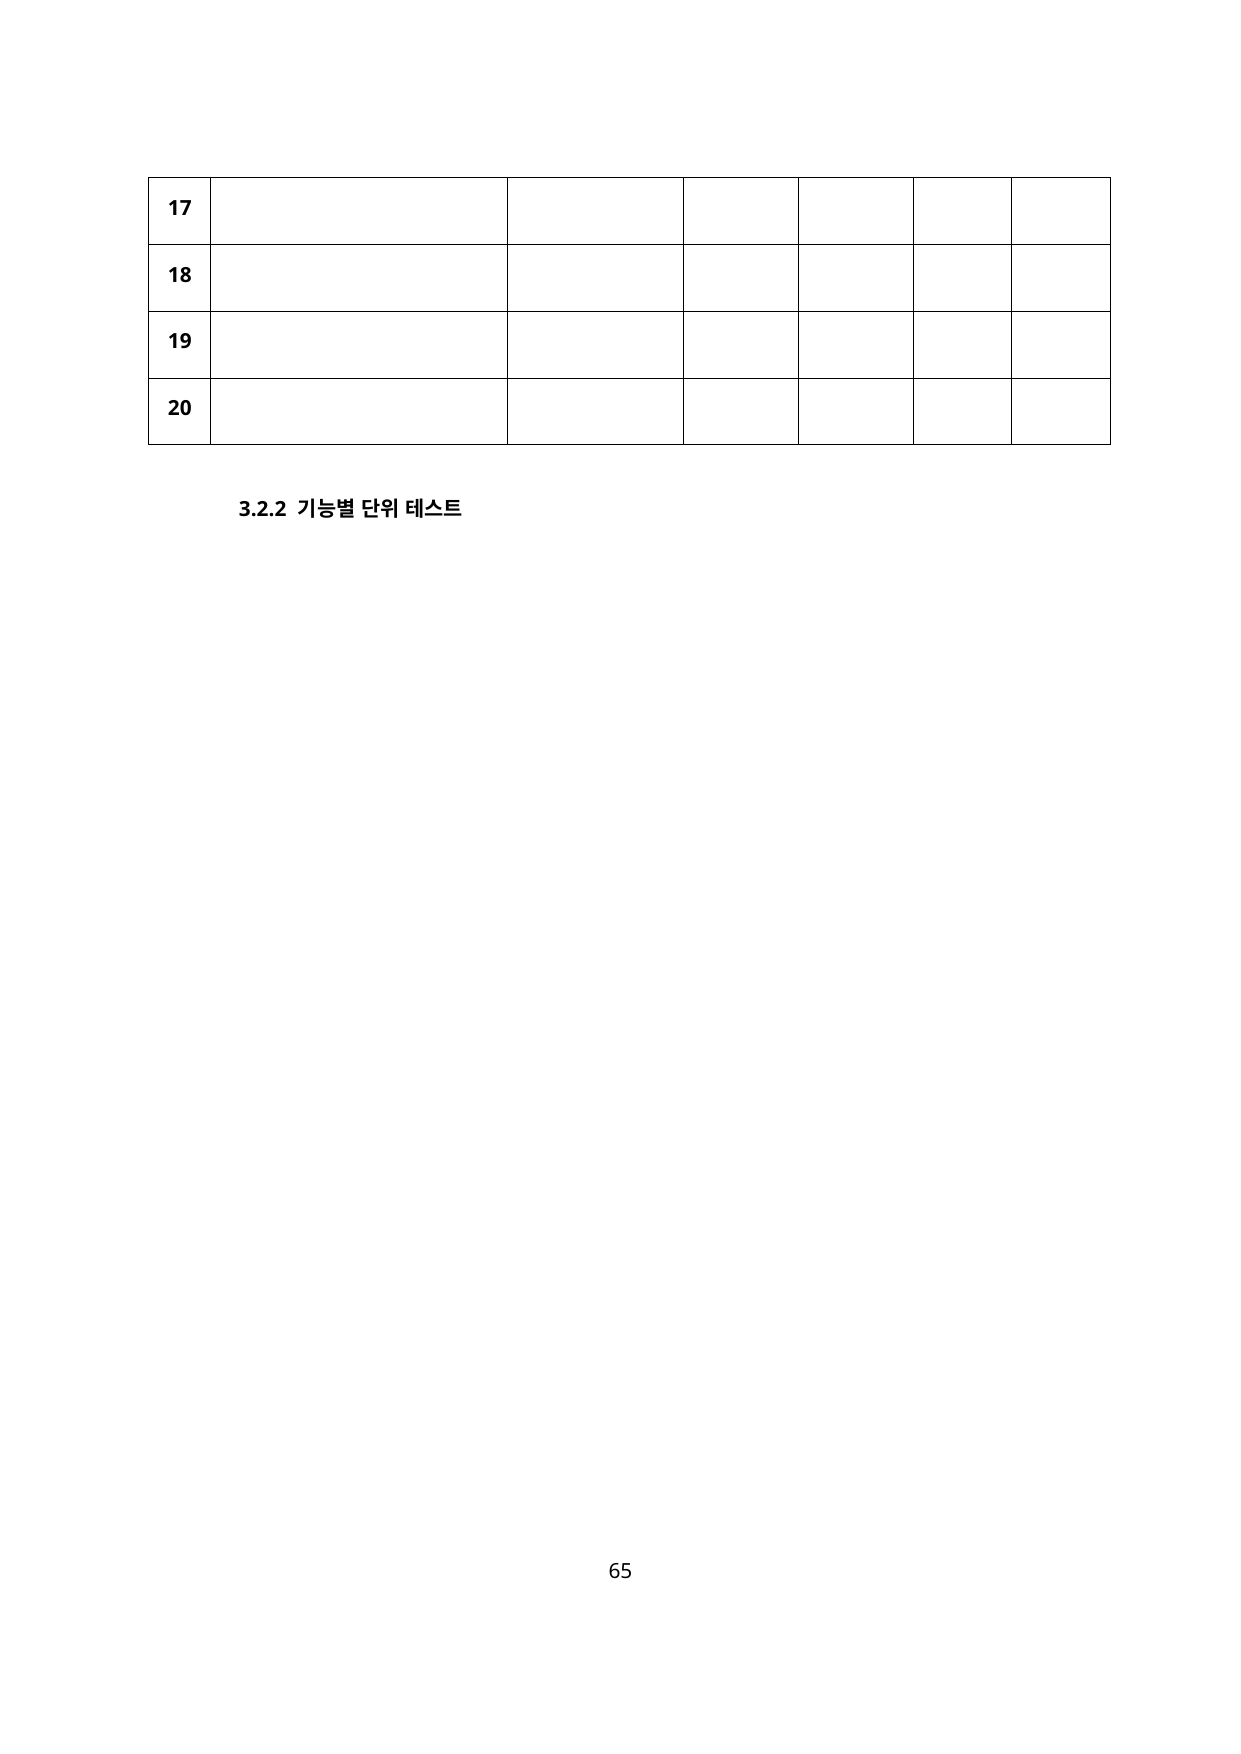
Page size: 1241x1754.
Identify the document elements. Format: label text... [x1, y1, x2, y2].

table_cell [211, 245, 507, 311]
table_cell 20 [149, 379, 210, 444]
table_cell [914, 379, 1011, 444]
table_cell [684, 312, 798, 377]
table_cell [508, 312, 683, 377]
table_cell 17 [149, 178, 210, 244]
table_cell [1012, 245, 1110, 311]
table_cell [914, 178, 1011, 244]
table_cell [914, 245, 1011, 311]
table_cell 19 [149, 312, 210, 377]
table_cell [508, 178, 683, 244]
table_cell [799, 245, 913, 311]
table_cell [1012, 178, 1110, 244]
table_cell [211, 178, 507, 244]
table_cell [211, 379, 507, 444]
table_cell [684, 178, 798, 244]
table_cell [799, 312, 913, 377]
list 기능별 단위 테스트 [239, 492, 1090, 522]
table_cell [211, 312, 507, 377]
table_cell [914, 312, 1011, 377]
table_cell [1012, 379, 1110, 444]
table_cell [684, 245, 798, 311]
table_cell [799, 379, 913, 444]
table_cell [684, 379, 798, 444]
table_cell [508, 379, 683, 444]
table_cell [1012, 312, 1110, 377]
table_cell 18 [149, 245, 210, 311]
table_cell [508, 245, 683, 311]
table_cell [799, 178, 913, 244]
